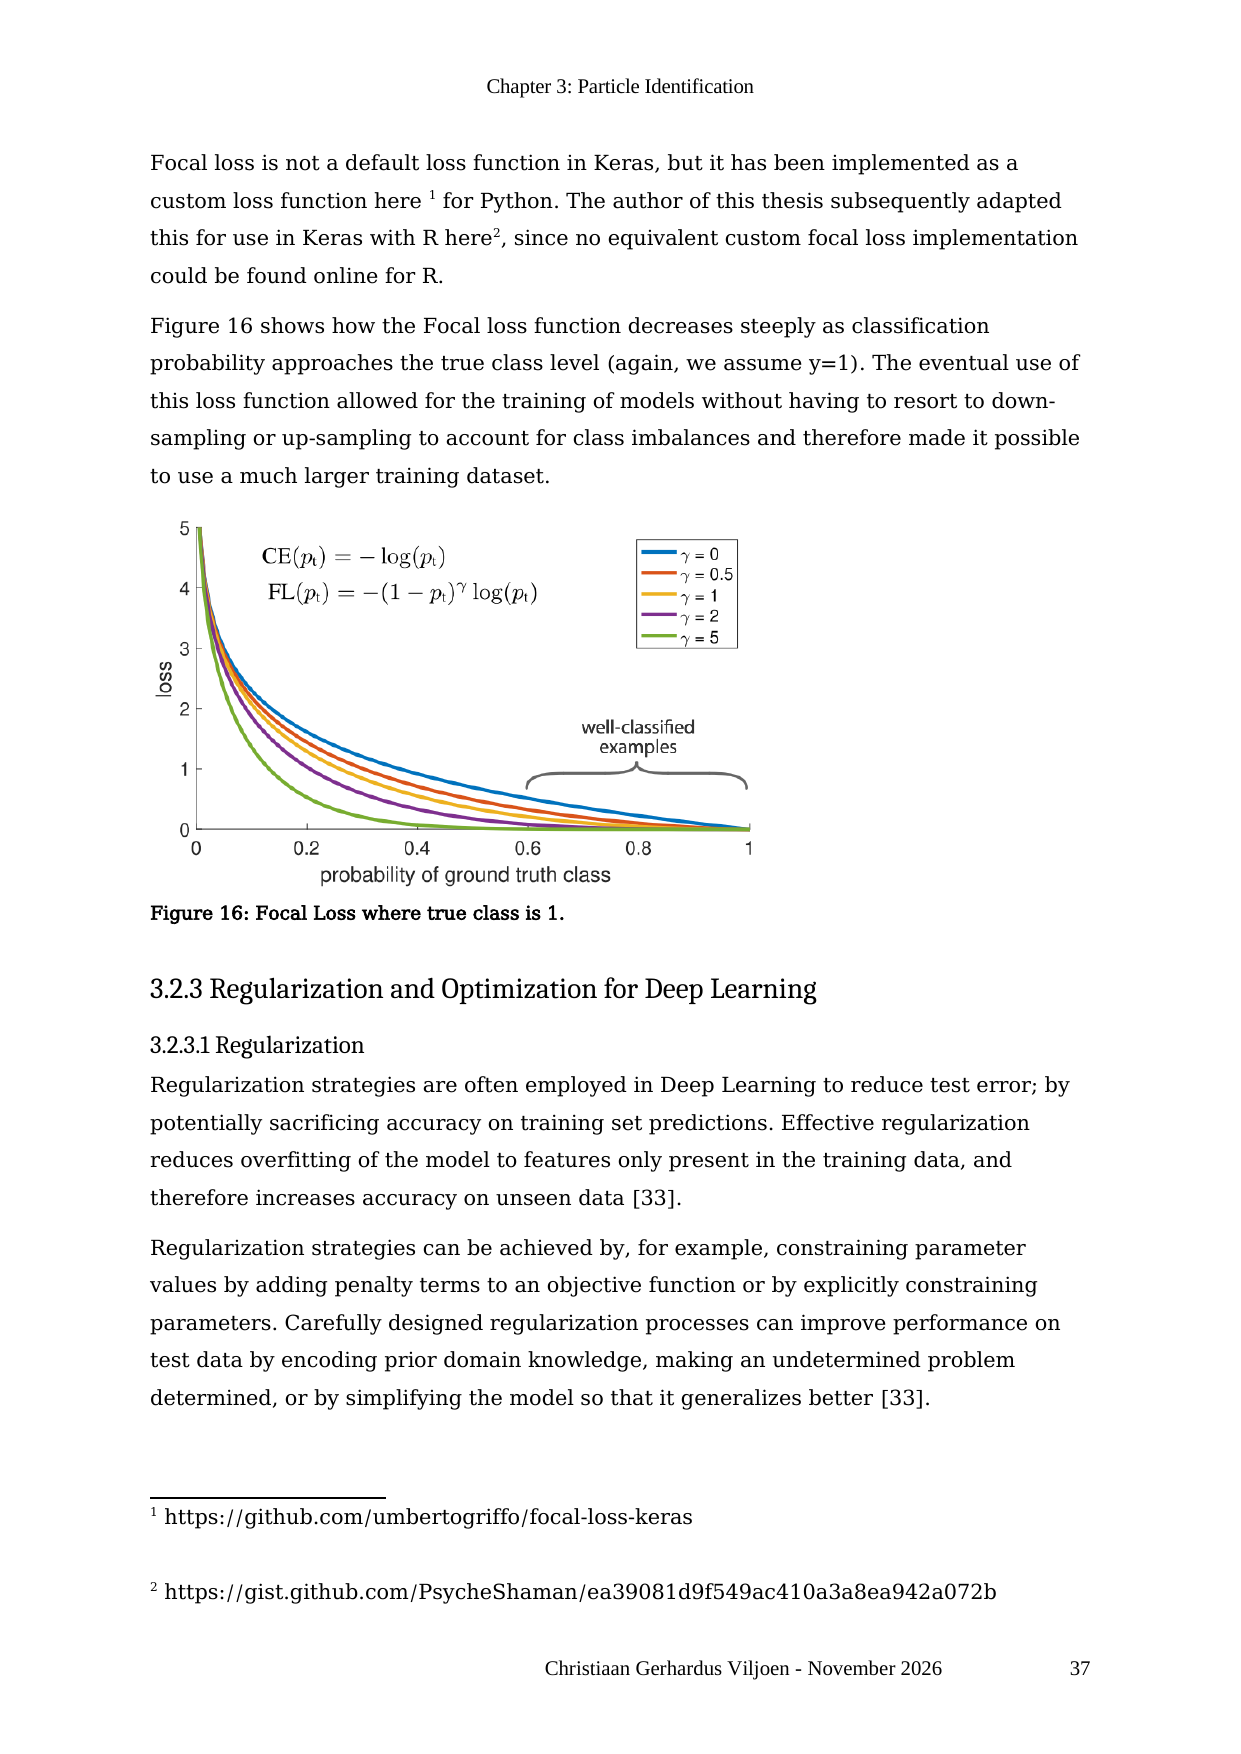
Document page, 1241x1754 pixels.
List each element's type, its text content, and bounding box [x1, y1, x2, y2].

subtitle Regularization and Optimization for Deep Learning [150, 972, 1090, 1006]
text Regularization strategies are often employed in Deep Learning to reduce test error; by potentially sacrificing accuracy on training set predictions. Effective regularization reduces overfitting of the model to features only present in the training data, and therefore increases accuracy on unseen data . [150, 1072, 1090, 1209]
text Figure 16: Focal Loss where true class is 1. [150, 901, 1090, 923]
text Focal loss is not a default loss function in Keras, but it has been implemented as a custom loss function here for Python. The author of this thesis subsequently adapted this for use in Keras with R here, since no equivalent custom focal loss implementation could be found online for R. [150, 150, 1090, 287]
text Regularization strategies can be achieved by, for example, constraining parameter values by adding penalty terms to an objective function or by explicitly constraining parameters. Carefully designed regularization processes can improve performance on test data by encoding prior domain knowledge, making an undetermined problem determined, or by simplifying the model so that it generalizes better . [150, 1234, 1090, 1409]
text Figure 16 shows how the Focal loss function decreases steeply as classification probability approaches the true class level (again, we assume y=1). The eventual use of this loss function allowed for the training of models without having to resort to down-sampling or up-sampling to account for class imbalances and therefore made it possible to use a much larger training dataset. [150, 312, 1090, 487]
subtitle Regularization [150, 1031, 1090, 1059]
picture [150, 512, 764, 889]
